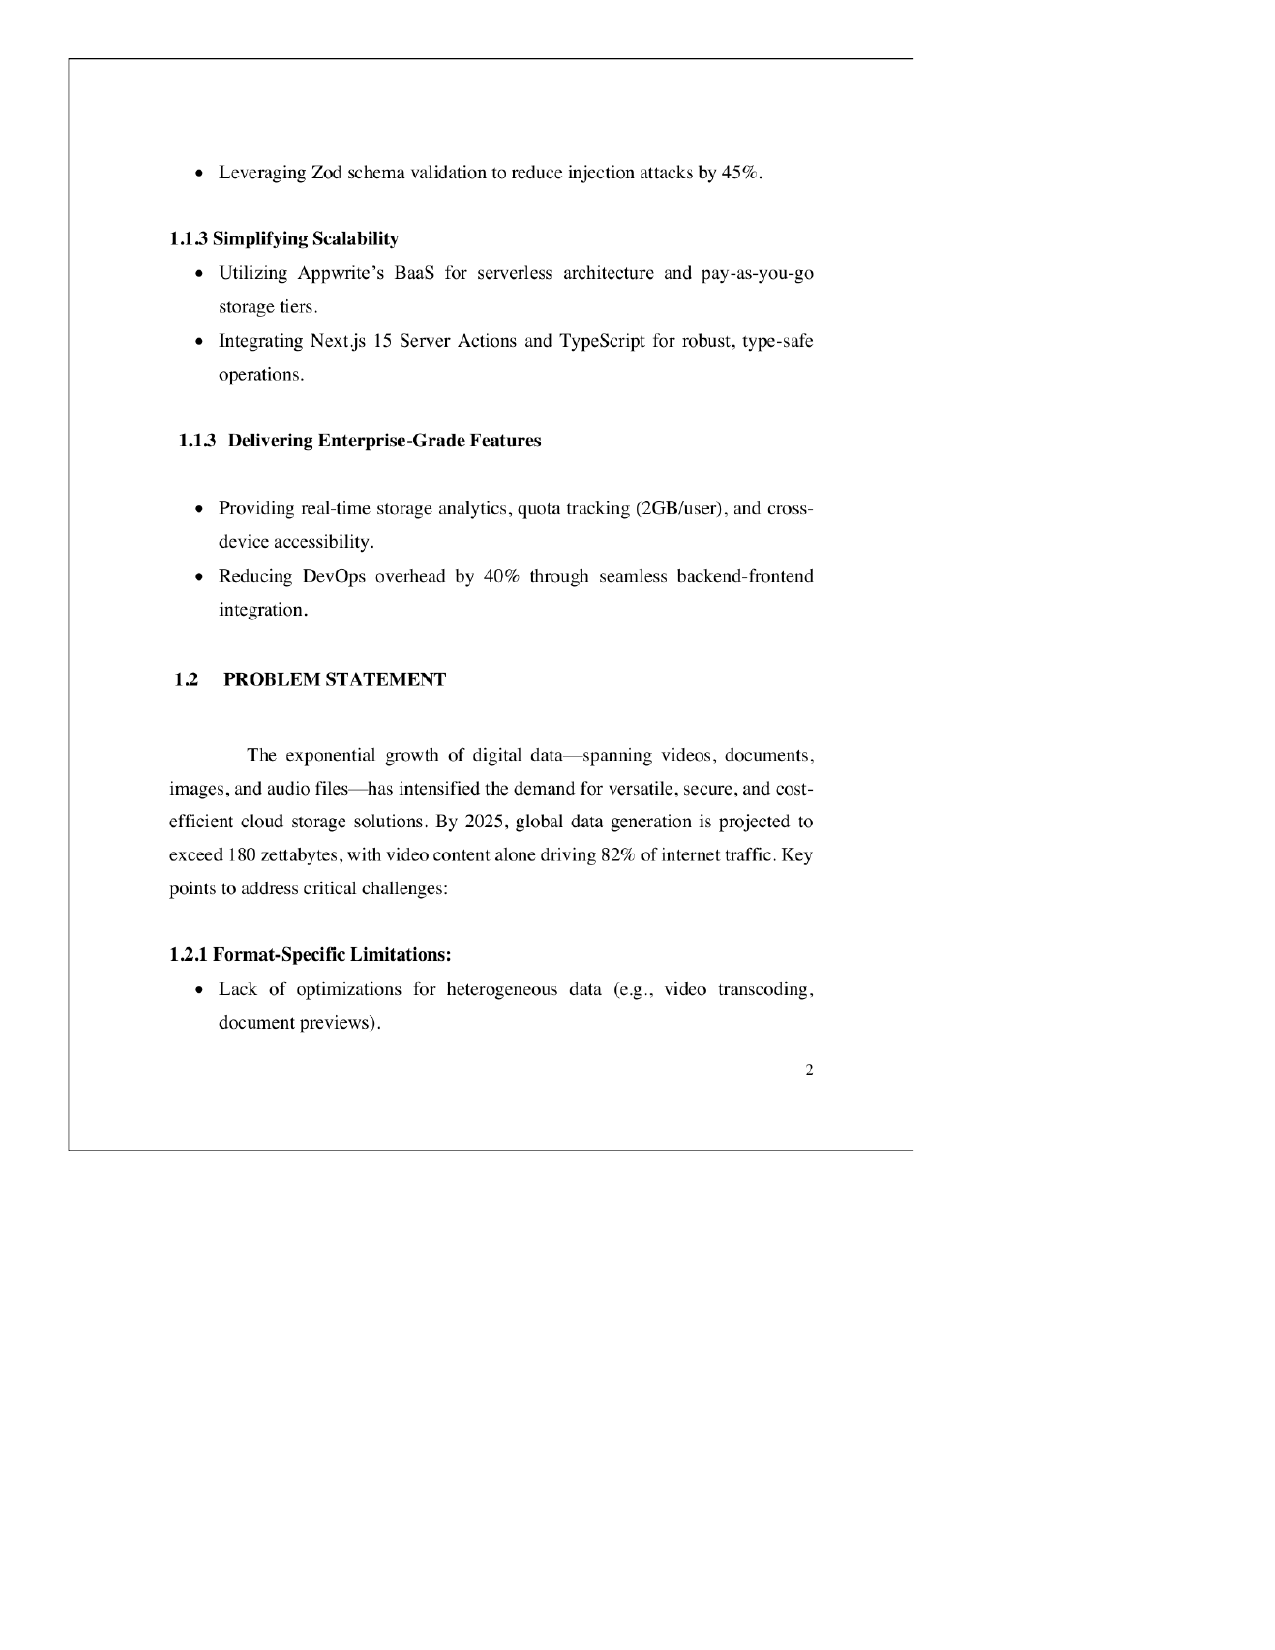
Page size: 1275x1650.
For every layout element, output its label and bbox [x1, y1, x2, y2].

picture [68, 58, 914, 1151]
